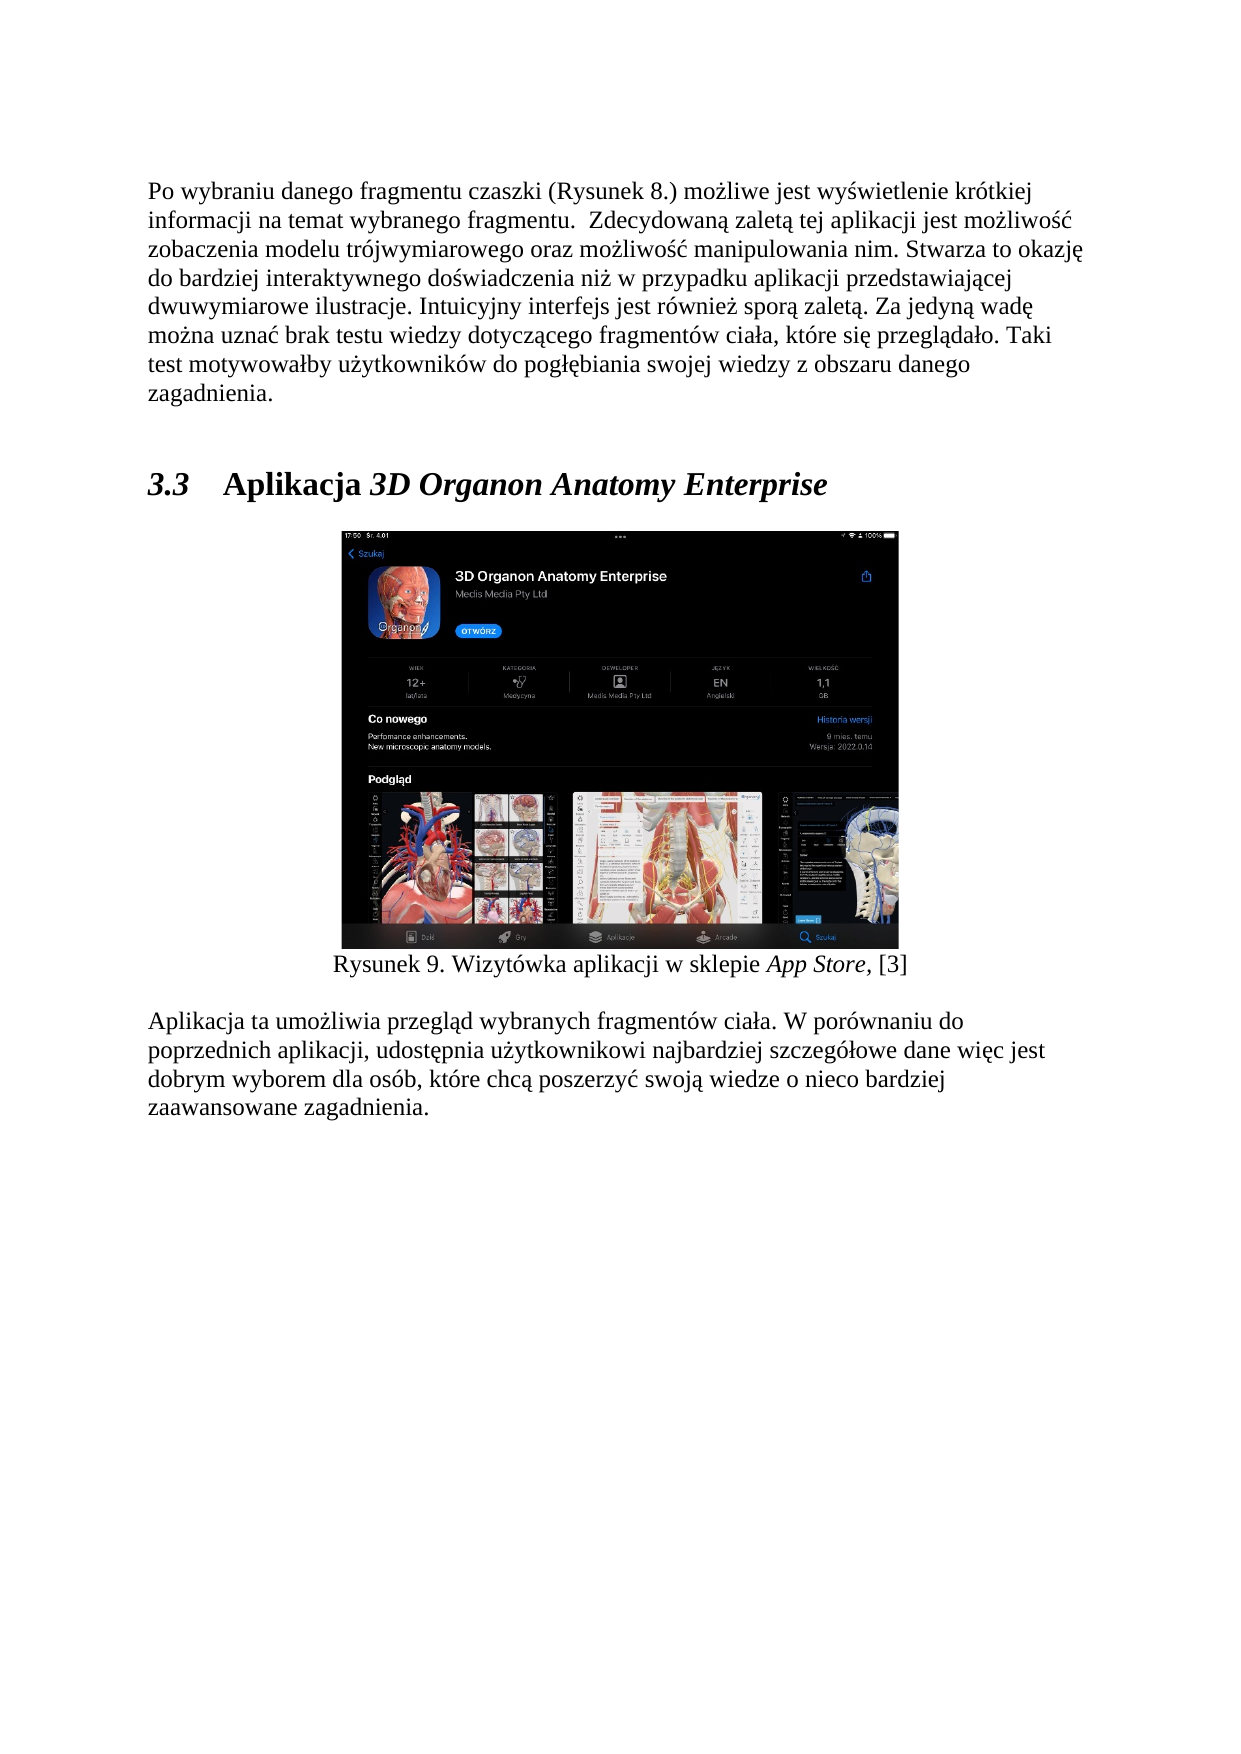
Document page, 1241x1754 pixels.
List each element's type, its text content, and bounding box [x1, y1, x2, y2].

text Po wybraniu danego fragmentu czaszki (Rysunek 8.) możliwe jest wyświetlenie krótkiej informacji na temat wybranego fragmentu. Zdecydowaną zaletą tej aplikacji jest możliwość zobaczenia modelu trójwymiarowego oraz możliwość manipulowania nim. Stwarza to okazję do bardziej interaktywnego doświadczenia niż w przypadku aplikacji przedstawiającej dwuwymiarowe ilustracje. Intuicyjny interfejs jest również sporą zaletą. Za jedyną wadę można uznać brak testu wiedzy dotyczącego fragmentów ciała, które się przeglądało. Taki test motywowałby użytkowników do pogłębiania swojej wiedzy z obszaru danego zagadnienia. [148, 176, 1093, 406]
picture [341, 531, 899, 949]
list Aplikacja 3D Organon Anatomy Enterprise [148, 464, 1093, 502]
text Rysunek 9. Wizytówka aplikacji w sklepie App Store, [3] [148, 949, 1093, 977]
text Aplikacja ta umożliwia przegląd wybranych fragmentów ciała. W porównaniu do poprzednich aplikacji, udostępnia użytkownikowi najbardziej szczegółowe dane więc jest dobrym wyborem dla osób, które chcą poszerzyć swoją wiedze o nieco bardziej zaawansowane zagadnienia. [148, 1006, 1093, 1121]
